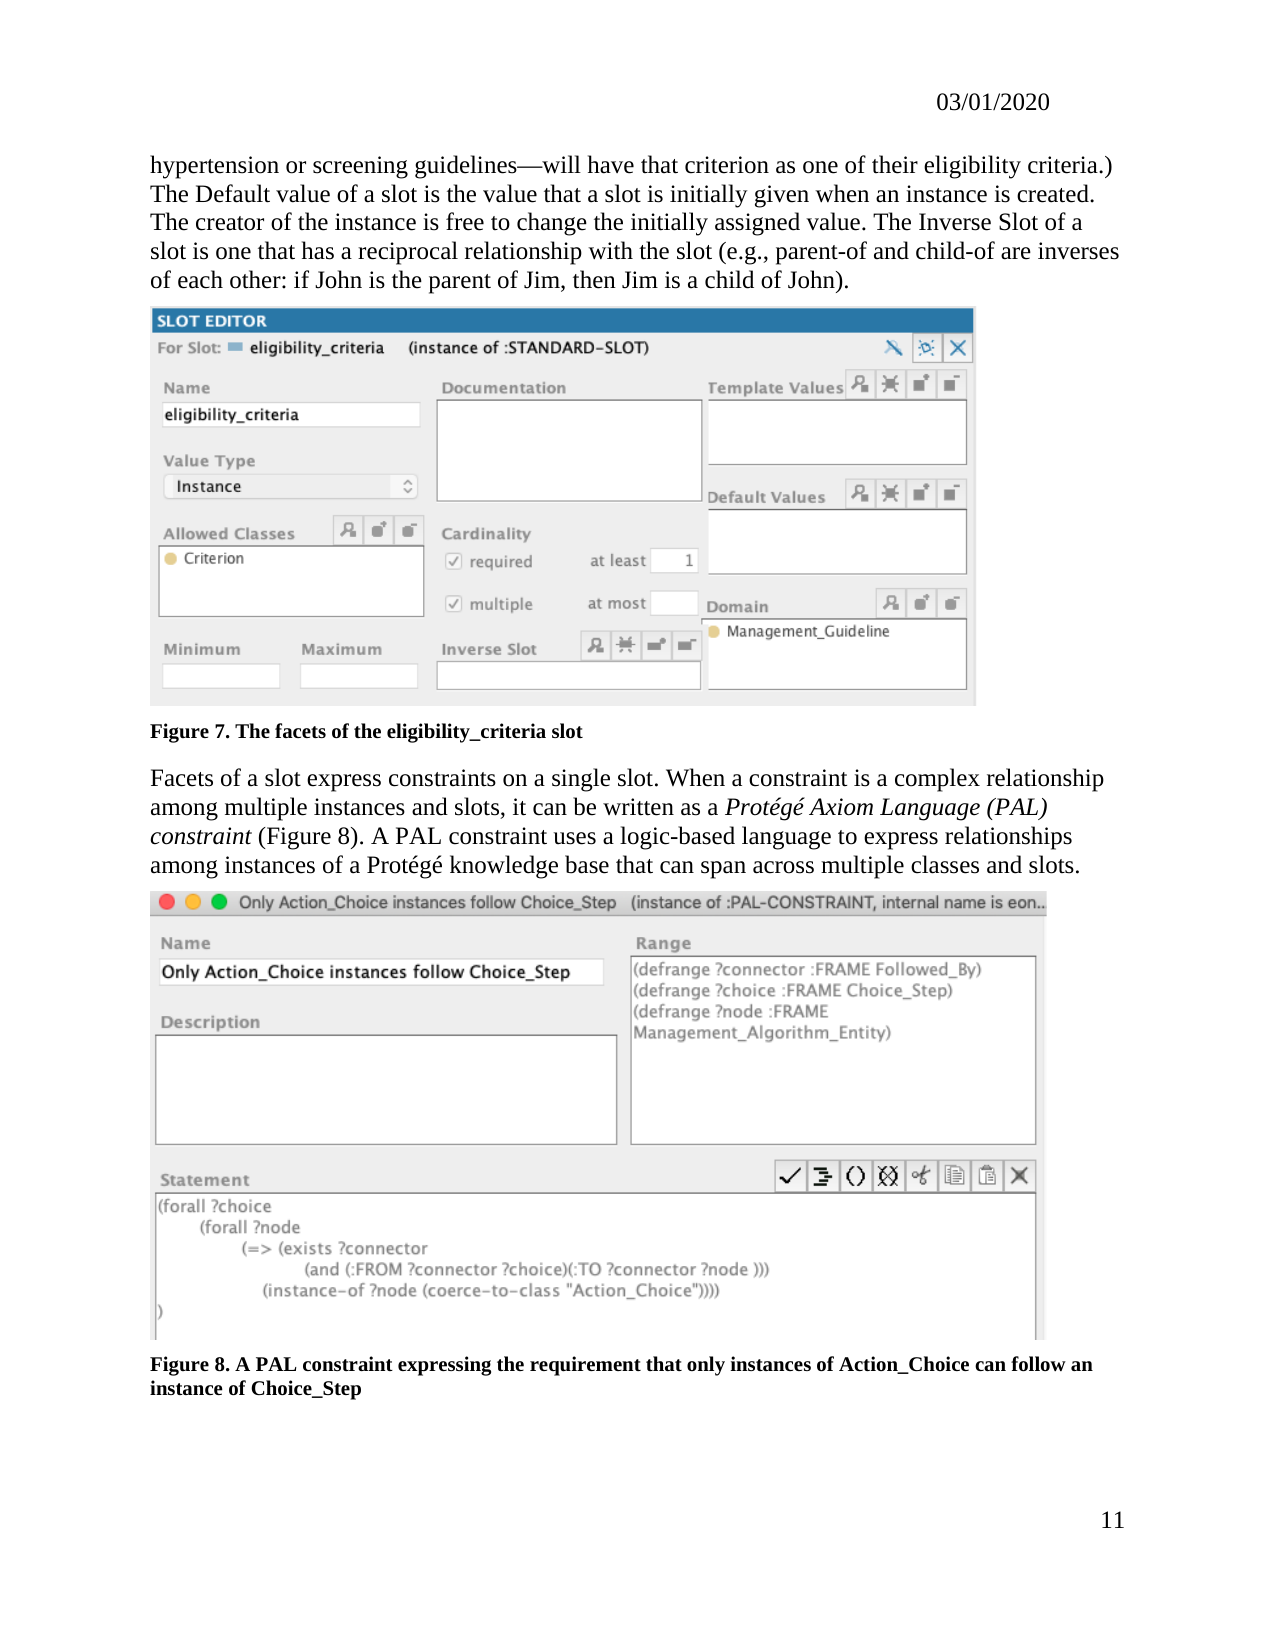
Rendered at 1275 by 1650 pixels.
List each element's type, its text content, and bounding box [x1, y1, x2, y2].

picture [150, 306, 977, 706]
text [150, 150, 1125, 294]
text Facets of a slot express constraints on a single slot. When a constraint is a complex relationship among multiple instances and slots, it can be written as a Protégé Axiom Language (PAL) constraint (Figure 8). A PAL constraint uses a logic-based language to express relationships among instances of a Protégé knowledge base that can span across multiple classes and slots. [150, 763, 1125, 878]
text Figure . A PAL constraint expressing the requirement that only instances of Action_Choice can follow an instance of Choice_Step [150, 1352, 1125, 1400]
picture [150, 891, 1047, 1340]
text Figure . The facets of the eligibility_criteria slot [150, 718, 1125, 743]
